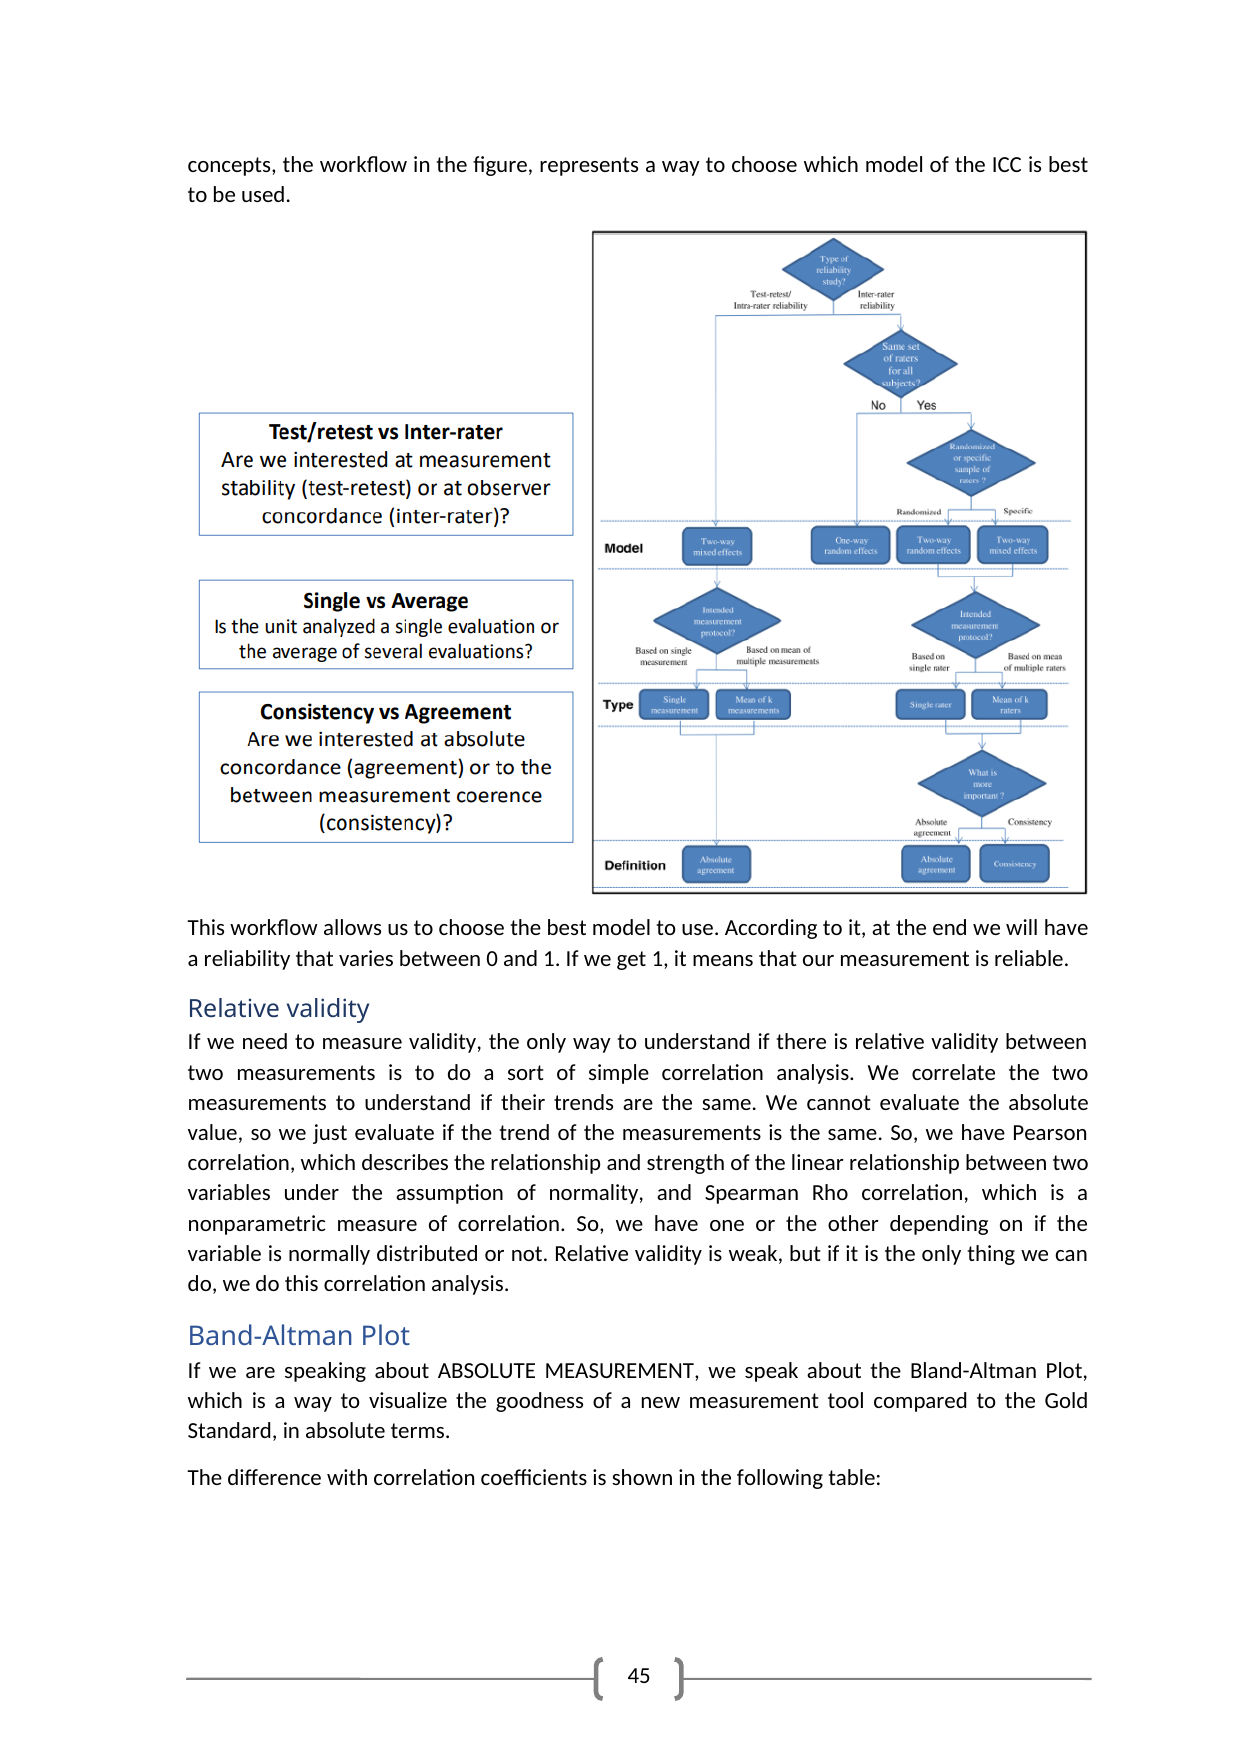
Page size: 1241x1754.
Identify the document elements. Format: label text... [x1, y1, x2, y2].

picture [187, 227, 1091, 895]
text This workflow allows us to choose the best model to use. According to it, at the end we will have a reliability that varies between 0 and 1. If we get 1, it means that our measurement is reliable. [187, 913, 1090, 972]
text The difference with correlation coefficients is shown in the following table: [187, 1463, 1090, 1491]
subtitle Relative validity [187, 991, 1090, 1025]
text If we are speaking about ABSOLUTE MEASUREMENT, we speak about the Bland-Altman Plot, which is a way to visualize the goodness of a new measurement tool compared to the Gold Standard, in absolute terms. [187, 1356, 1090, 1444]
text If we need to measure validity, the only way to understand if there is relative validity between two measurements is to do a sort of simple correlation analysis. We correlate the two measurements to understand if their trends are the same. We cannot evaluate the absolute value, so we just evaluate if the trend of the measurements is the same. So, we have Pearson correlation, which describes the relationship and strength of the linear relationship between two variables under the assumption of normality, and Spearman Rho correlation, which is a nonparametric measure of correlation. So, we have one or the other depending on if the variable is normally distributed or not. Relative validity is weak, but if it is the only thing we can do, we do this correlation analysis. [187, 1027, 1090, 1297]
subtitle Band-Altman Plot [187, 1316, 1090, 1353]
